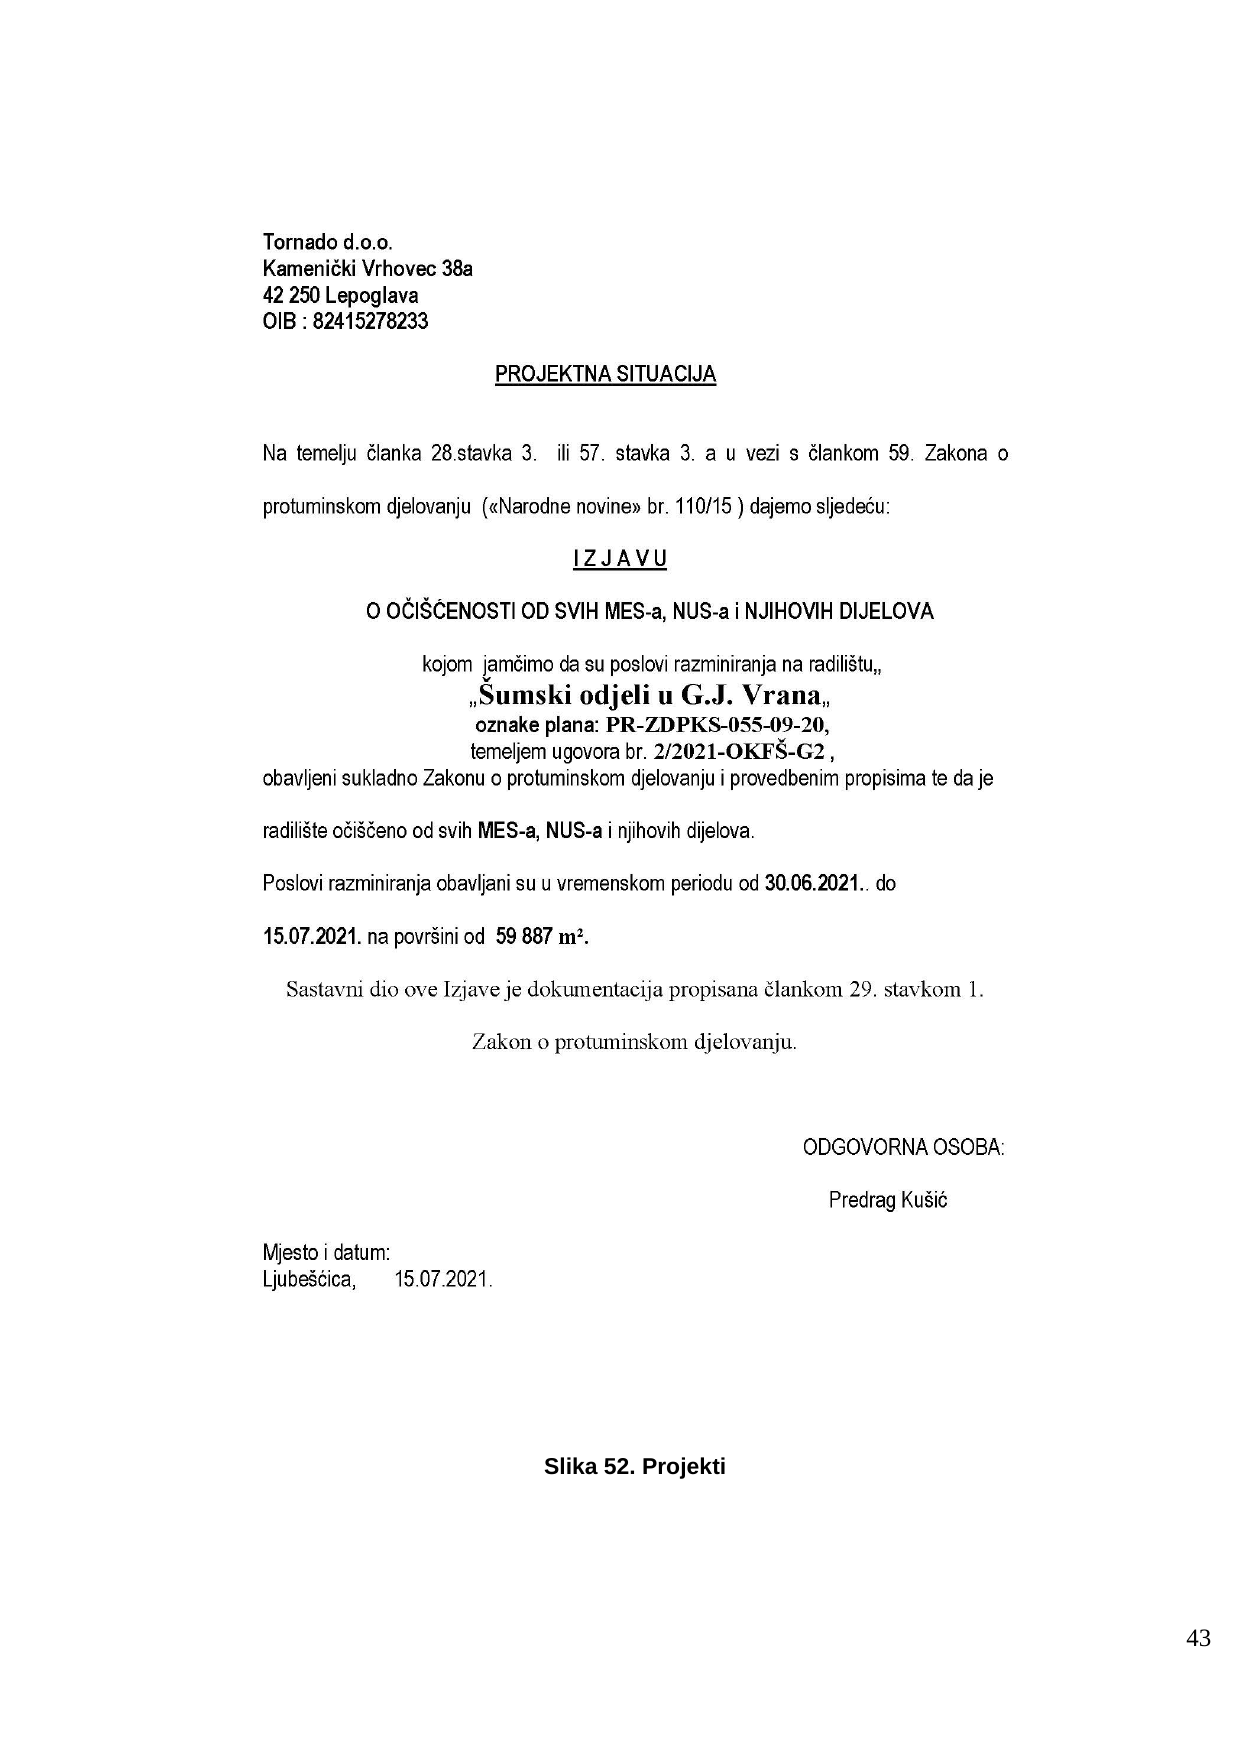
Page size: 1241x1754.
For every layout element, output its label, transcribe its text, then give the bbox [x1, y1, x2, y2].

picture [146, 59, 1124, 1441]
text Slika 52. Projekti [59, 1453, 1211, 1479]
